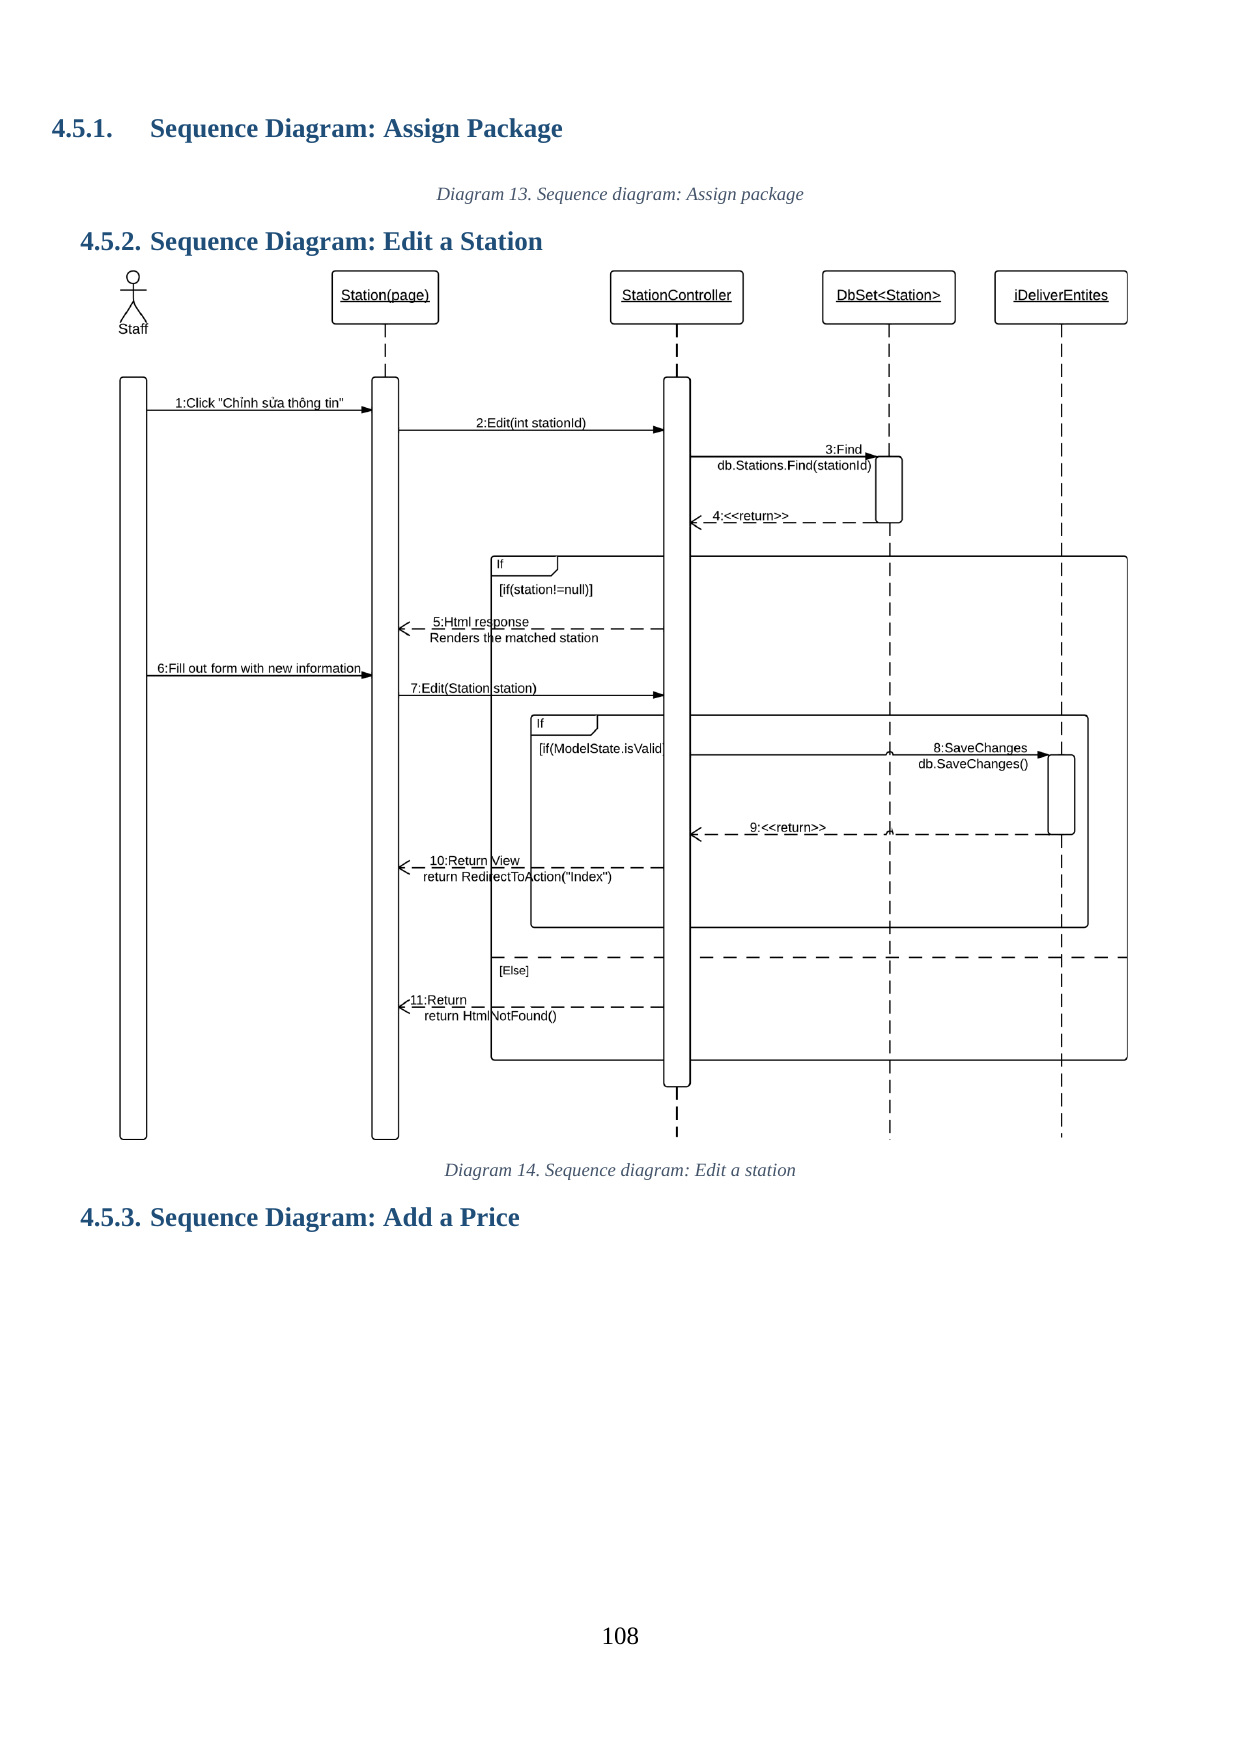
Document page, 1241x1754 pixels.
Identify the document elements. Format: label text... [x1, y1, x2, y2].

subtitle Sequence Diagram: Add a Price [141, 1201, 1128, 1232]
subtitle Sequence Diagram: Assign Package [112, 112, 1128, 143]
subtitle Sequence Diagram: Edit a Station [141, 225, 1128, 256]
picture [112, 267, 1128, 1140]
